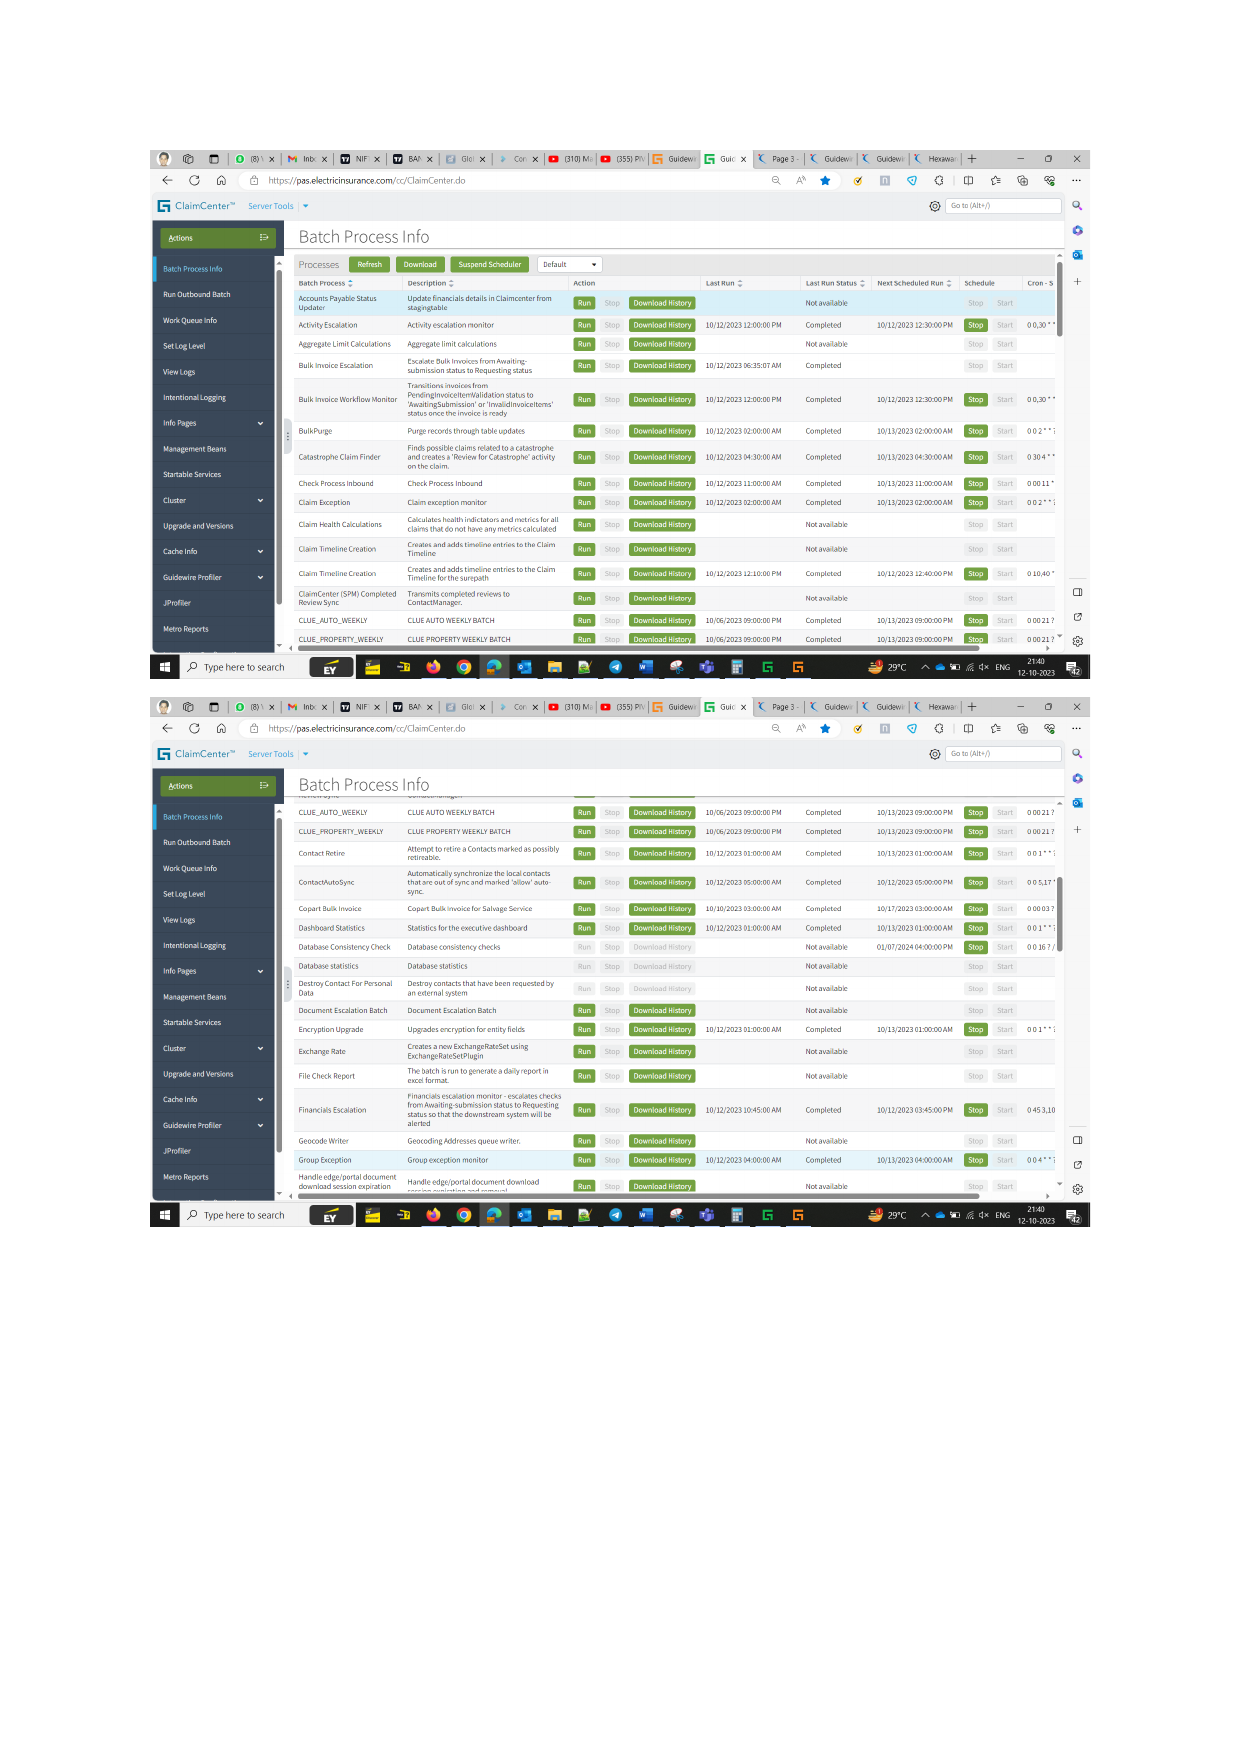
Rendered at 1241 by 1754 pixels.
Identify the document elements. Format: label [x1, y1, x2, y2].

picture [150, 697, 1091, 1227]
picture [150, 150, 1091, 679]
